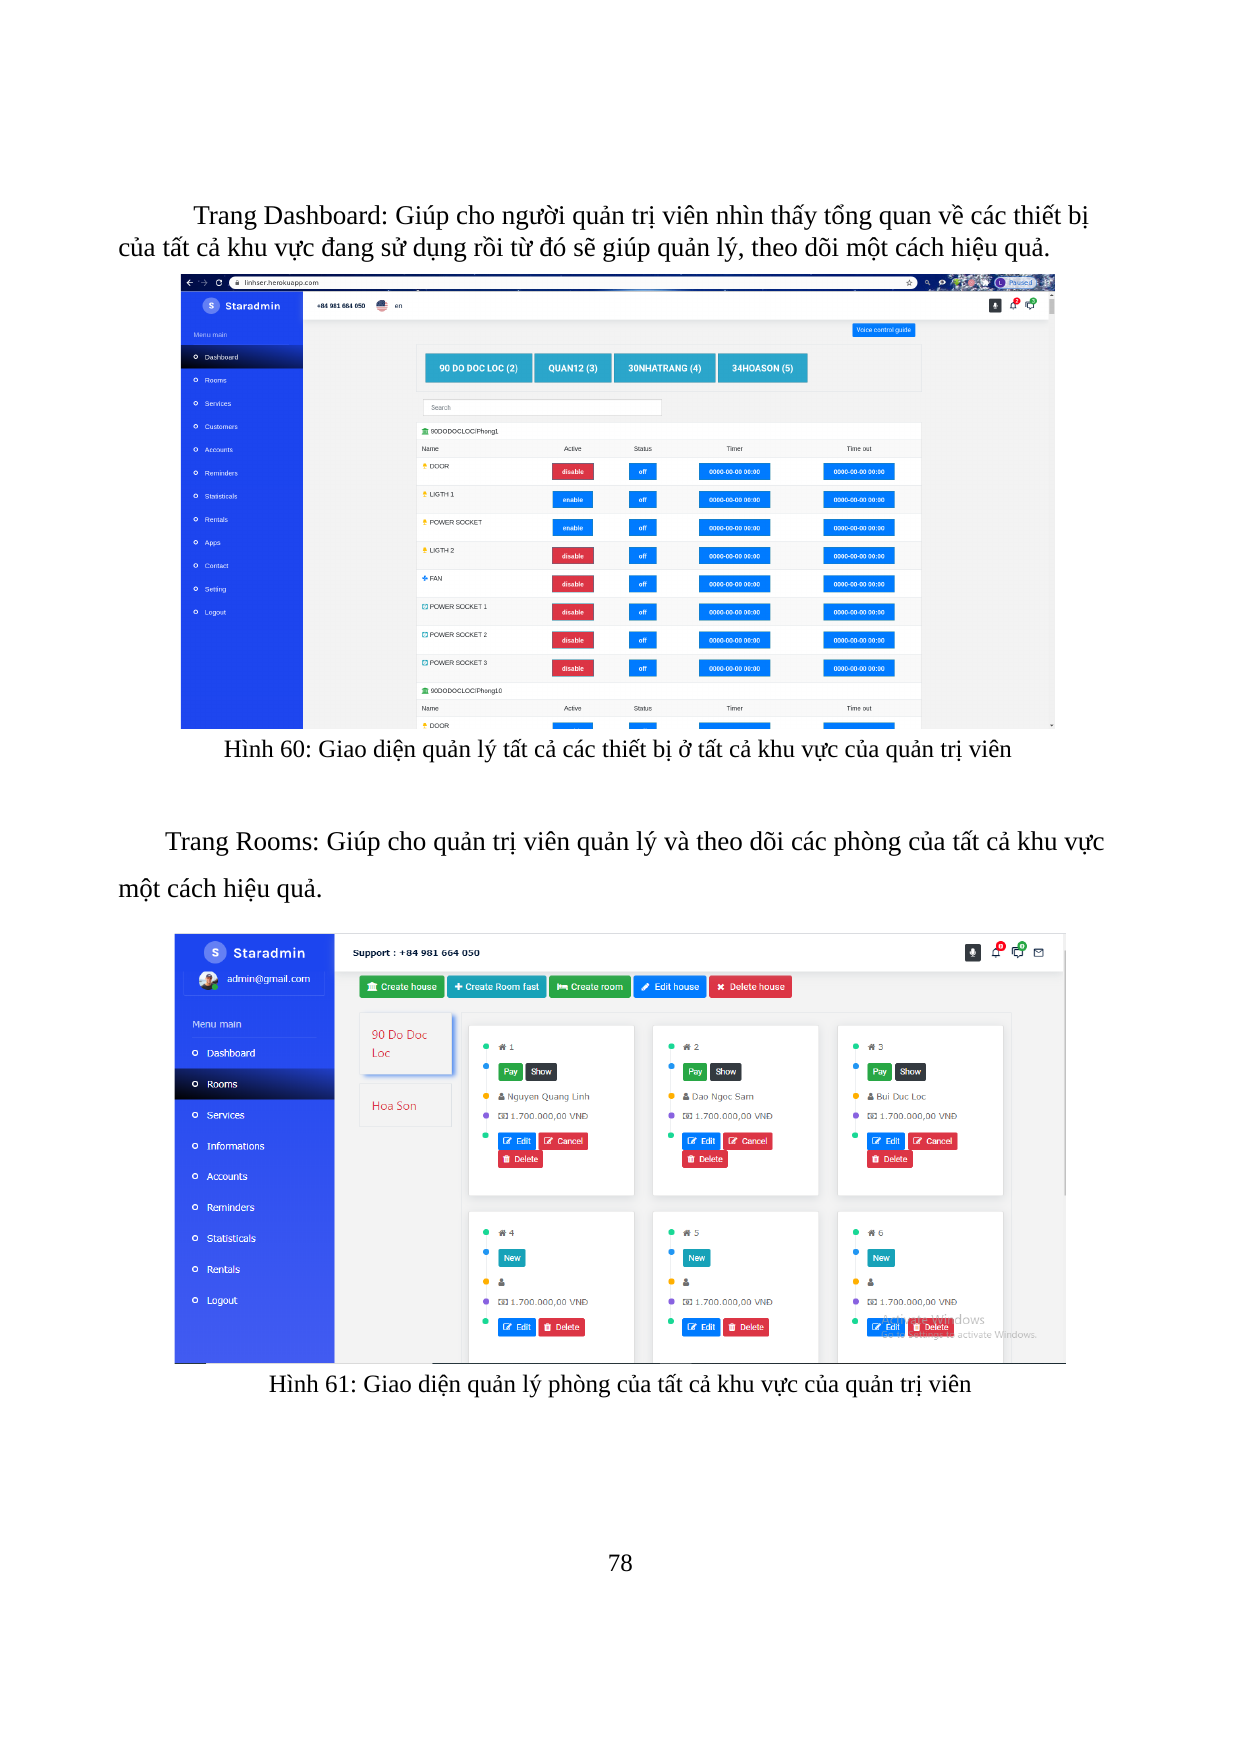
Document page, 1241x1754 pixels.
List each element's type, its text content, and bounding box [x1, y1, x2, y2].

picture [174, 931, 1066, 1364]
text Trang Rooms: Giúp cho quản trị viên quản lý và theo dõi các phòng của tất cả khu vực một cách hiệu quả. [118, 825, 1122, 903]
text Trang Dashboard: Giúp cho người quản trị viên nhìn thấy tổng quan về các thiết bị của tất cả khu vực đang sử dụng rồi từ đó sẽ giúp quản lý, theo dõi một cách hiệu quả. [118, 199, 1122, 262]
picture [180, 274, 1055, 729]
